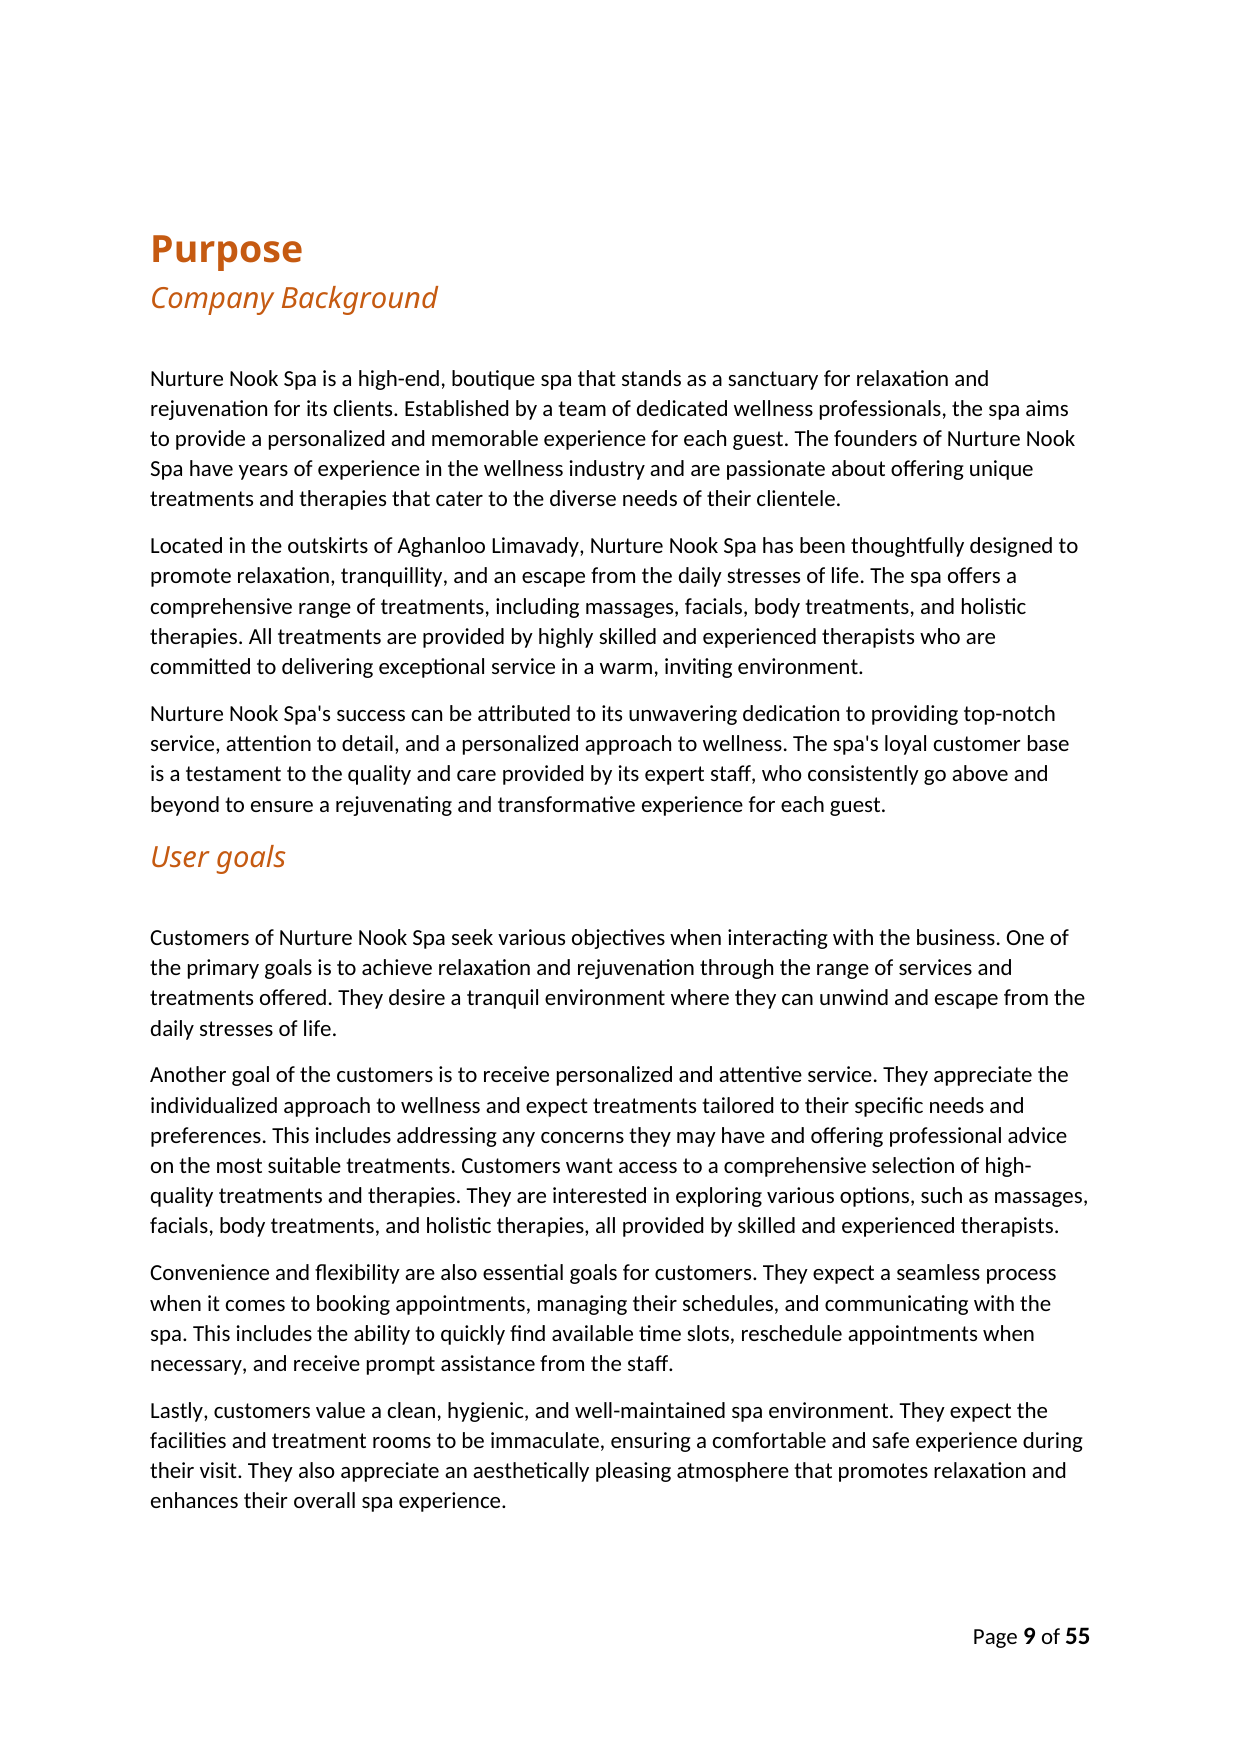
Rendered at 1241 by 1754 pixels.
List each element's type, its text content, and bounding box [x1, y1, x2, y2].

text Customers of Nurture Nook Spa seek various objectives when interacting with the business. One of the primary goals is to achieve relaxation and rejuvenation through the range of services and treatments offered. They desire a tranquil environment where they can unwind and escape from the daily stresses of life. [150, 923, 1090, 1042]
text Located in the outskirts of Aghanloo Limavady, Nurture Nook Spa has been thoughtfully designed to promote relaxation, tranquillity, and an escape from the daily stresses of life. The spa offers a comprehensive range of treatments, including massages, facials, body treatments, and holistic therapies. All treatments are provided by highly skilled and experienced therapists who are committed to delivering exceptional service in a warm, inviting environment. [150, 531, 1090, 680]
text Another goal of the customers is to receive personalized and attentive service. They appreciate the individualized approach to wellness and expect treatments tailored to their specific needs and preferences. This includes addressing any concerns they may have and offering professional advice on the most suitable treatments. Customers want access to a comprehensive selection of high-quality treatments and therapies. They are interested in exploring various options, such as massages, facials, body treatments, and holistic therapies, all provided by skilled and experienced therapists. [150, 1061, 1090, 1240]
subtitle User goals [150, 837, 1090, 876]
text Nurture Nook Spa is a high-end, boutique spa that stands as a sanctuary for relaxation and rejuvenation for its clients. Established by a team of dedicated wellness professionals, the spa aims to provide a personalized and memorable experience for each guest. The founders of Nurture Nook Spa have years of experience in the wellness industry and are passionate about offering unique treatments and therapies that cater to the diverse needs of their clientele. [150, 364, 1090, 512]
text Nurture Nook Spa's success can be attributed to its unwavering dedication to providing top-notch service, attention to detail, and a personalized approach to wellness. The spa's loyal customer base is a testament to the quality and care provided by its expert staff, who consistently go above and beyond to ensure a rejuvenating and transformative experience for each guest. [150, 699, 1090, 818]
subtitle Purpose [150, 222, 1090, 273]
subtitle Company Background [150, 277, 1090, 317]
text Lastly, customers value a clean, hygienic, and well-maintained spa environment. They expect the facilities and treatment rooms to be immaculate, ensuring a comfortable and safe experience during their visit. They also appreciate an aesthetically pleasing atmosphere that promotes relaxation and enhances their overall spa experience. [150, 1396, 1090, 1515]
text Convenience and flexibility are also essential goals for customers. They expect a seamless process when it comes to booking appointments, managing their schedules, and communicating with the spa. This includes the ability to quickly find available time slots, reschedule appointments when necessary, and receive prompt assistance from the staff. [150, 1258, 1090, 1377]
